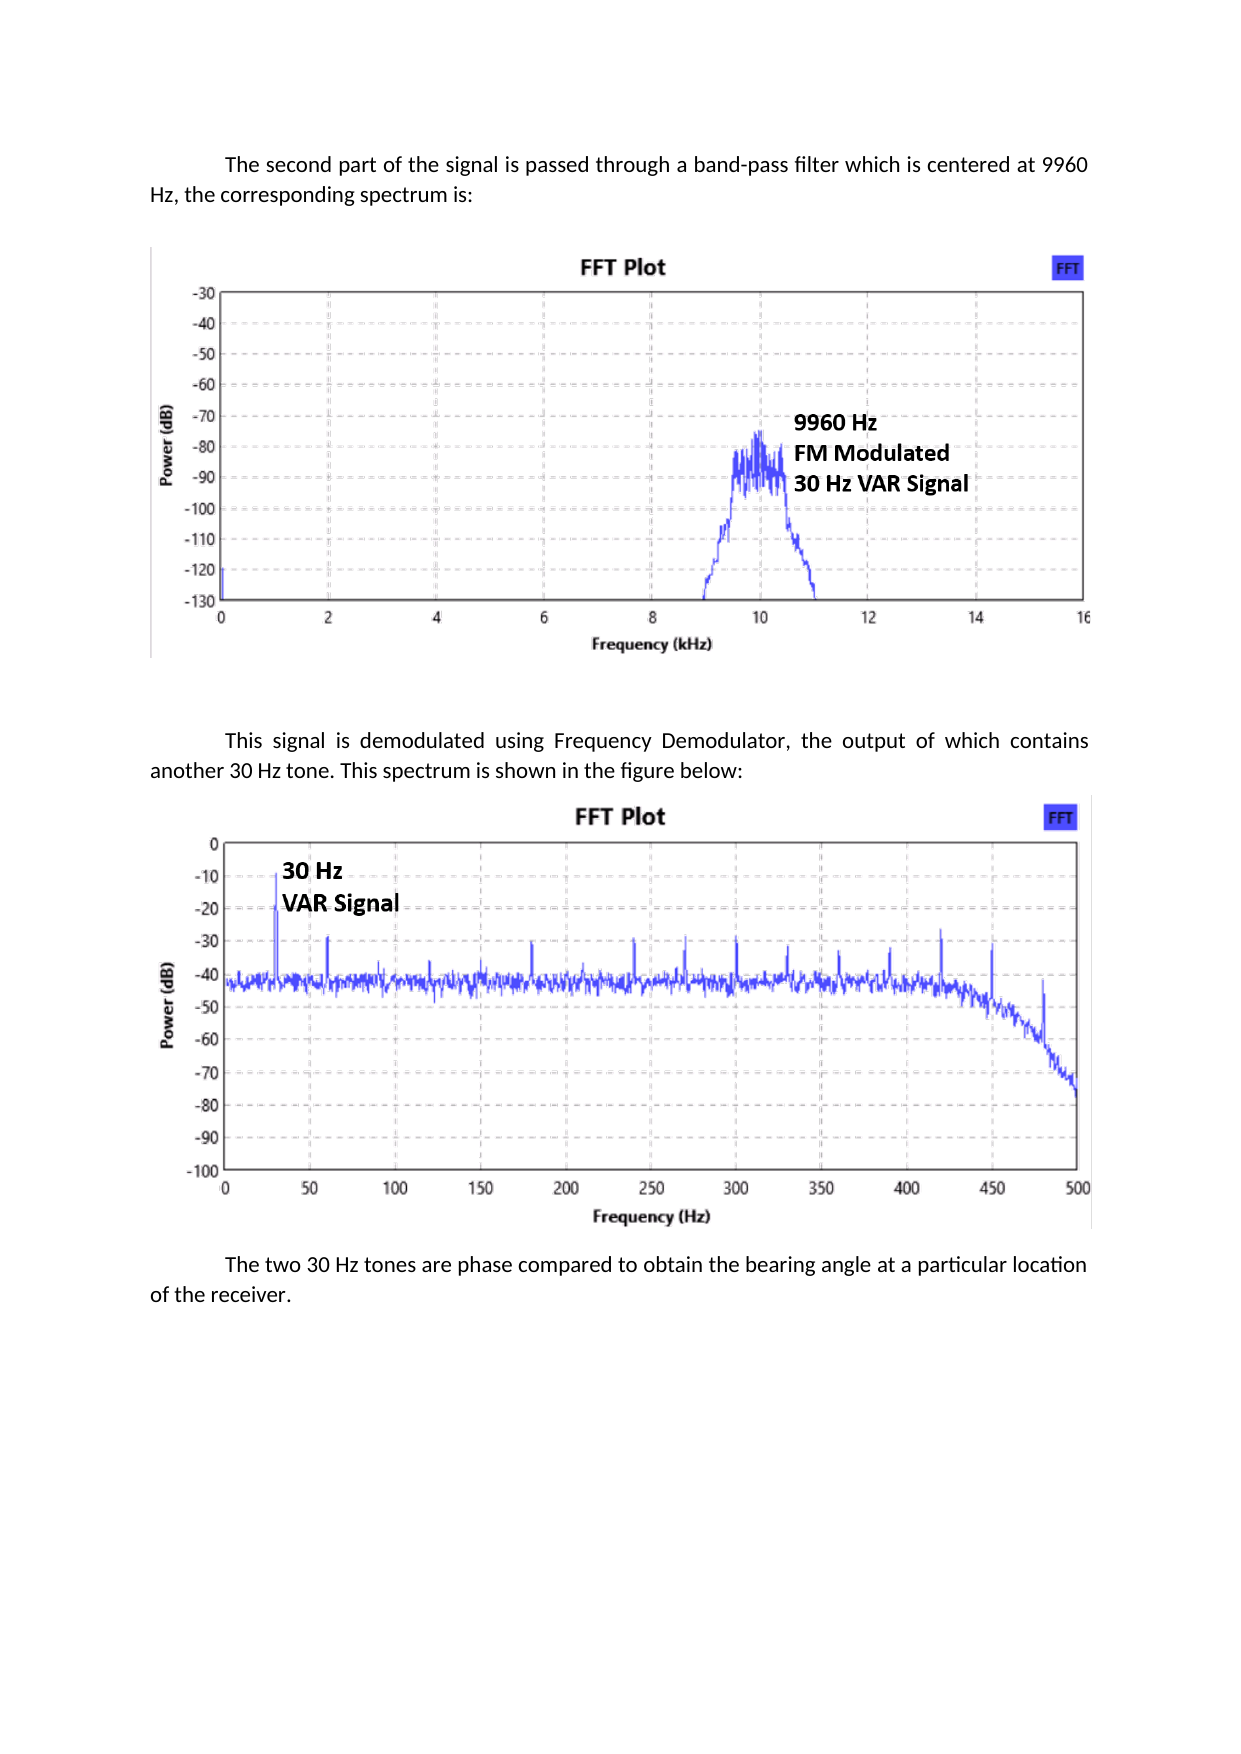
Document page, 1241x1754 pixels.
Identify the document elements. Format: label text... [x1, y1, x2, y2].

picture [150, 247, 1091, 658]
text The second part of the signal is passed through a band-pass filter which is centered at 9960 Hz, the corresponding spectrum is: [150, 150, 1090, 208]
text This signal is demodulated using Frequency Demodulator, the output of which contains another 30 Hz tone. This spectrum is shown in the figure below: [150, 726, 1090, 784]
picture [151, 795, 1092, 1229]
